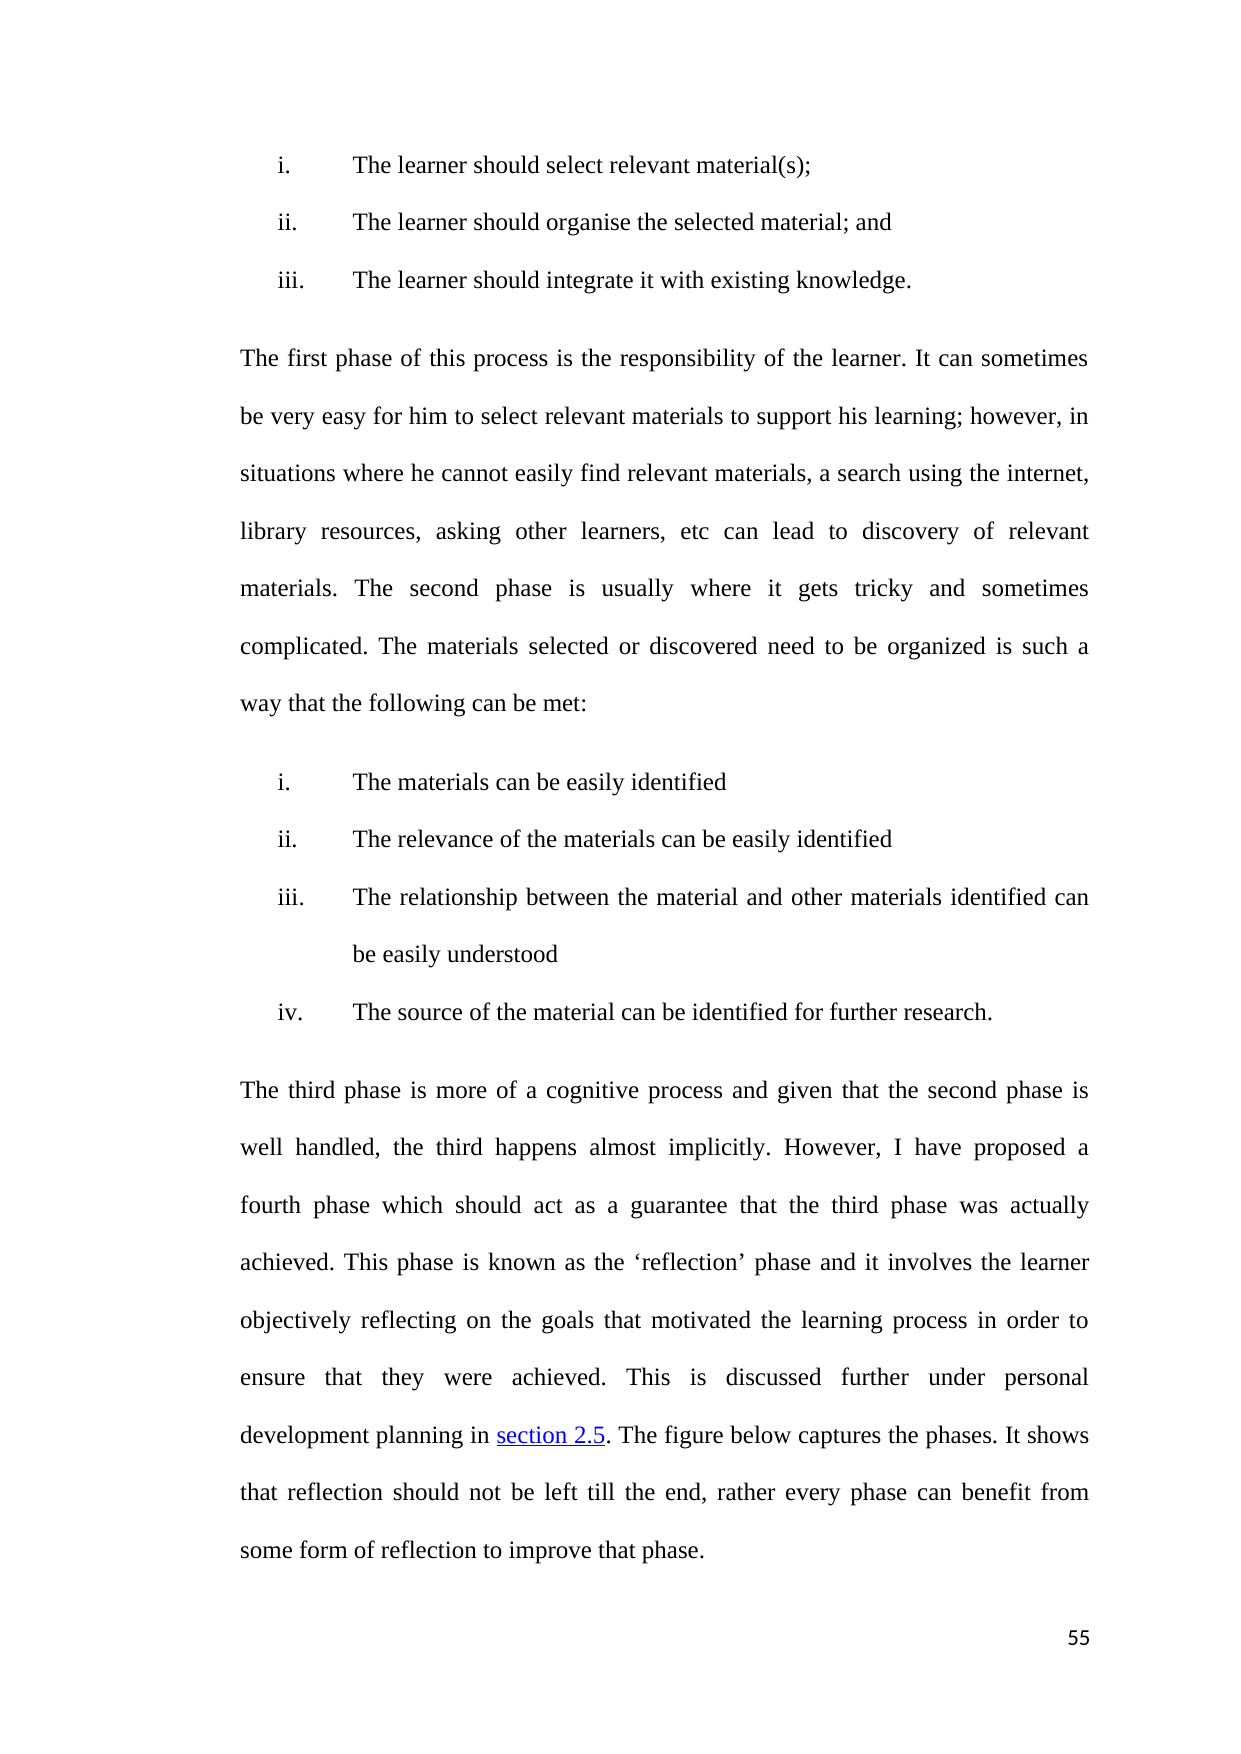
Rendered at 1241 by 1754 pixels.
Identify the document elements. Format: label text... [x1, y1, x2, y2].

list The source of the material can be identified for further research. [277, 997, 1090, 1025]
text The third phase is more of a cognitive process and given that the second phase is well handled, the third happens almost implicitly. However, I have proposed a fourth phase which should act as a guarantee that the third phase was actually achieved. This phase is known as the ‘reflection’ phase and it involves the learner objectively reflecting on the goals that motivated the learning process in order to ensure that they were achieved. This is discussed further under personal development planning in section 2.5. The figure below captures the phases. It shows that reflection should not be left till the end, rather every phase can benefit from some form of reflection to improve that phase. [240, 1075, 1090, 1564]
list The materials can be easily identified [277, 767, 1090, 795]
text The first phase of this process is the responsibility of the learner. It can sometimes be very easy for him to select relevant materials to support his learning; however, in situations where he cannot easily find relevant materials, a search using the internet, library resources, asking other learners, etc can lead to discovery of relevant materials. The second phase is usually where it gets tricky and sometimes complicated. The materials selected or discovered need to be organized is such a way that the following can be met: [240, 343, 1090, 717]
list The learner should organise the selected material; and [277, 207, 1090, 236]
list The learner should integrate it with existing knowledge. [277, 265, 1090, 294]
list The learner should select relevant material(s); [277, 150, 1090, 179]
list The relationship between the material and other materials identified can be easily understood [277, 882, 1090, 968]
list The relevance of the materials can be easily identified [277, 824, 1090, 853]
